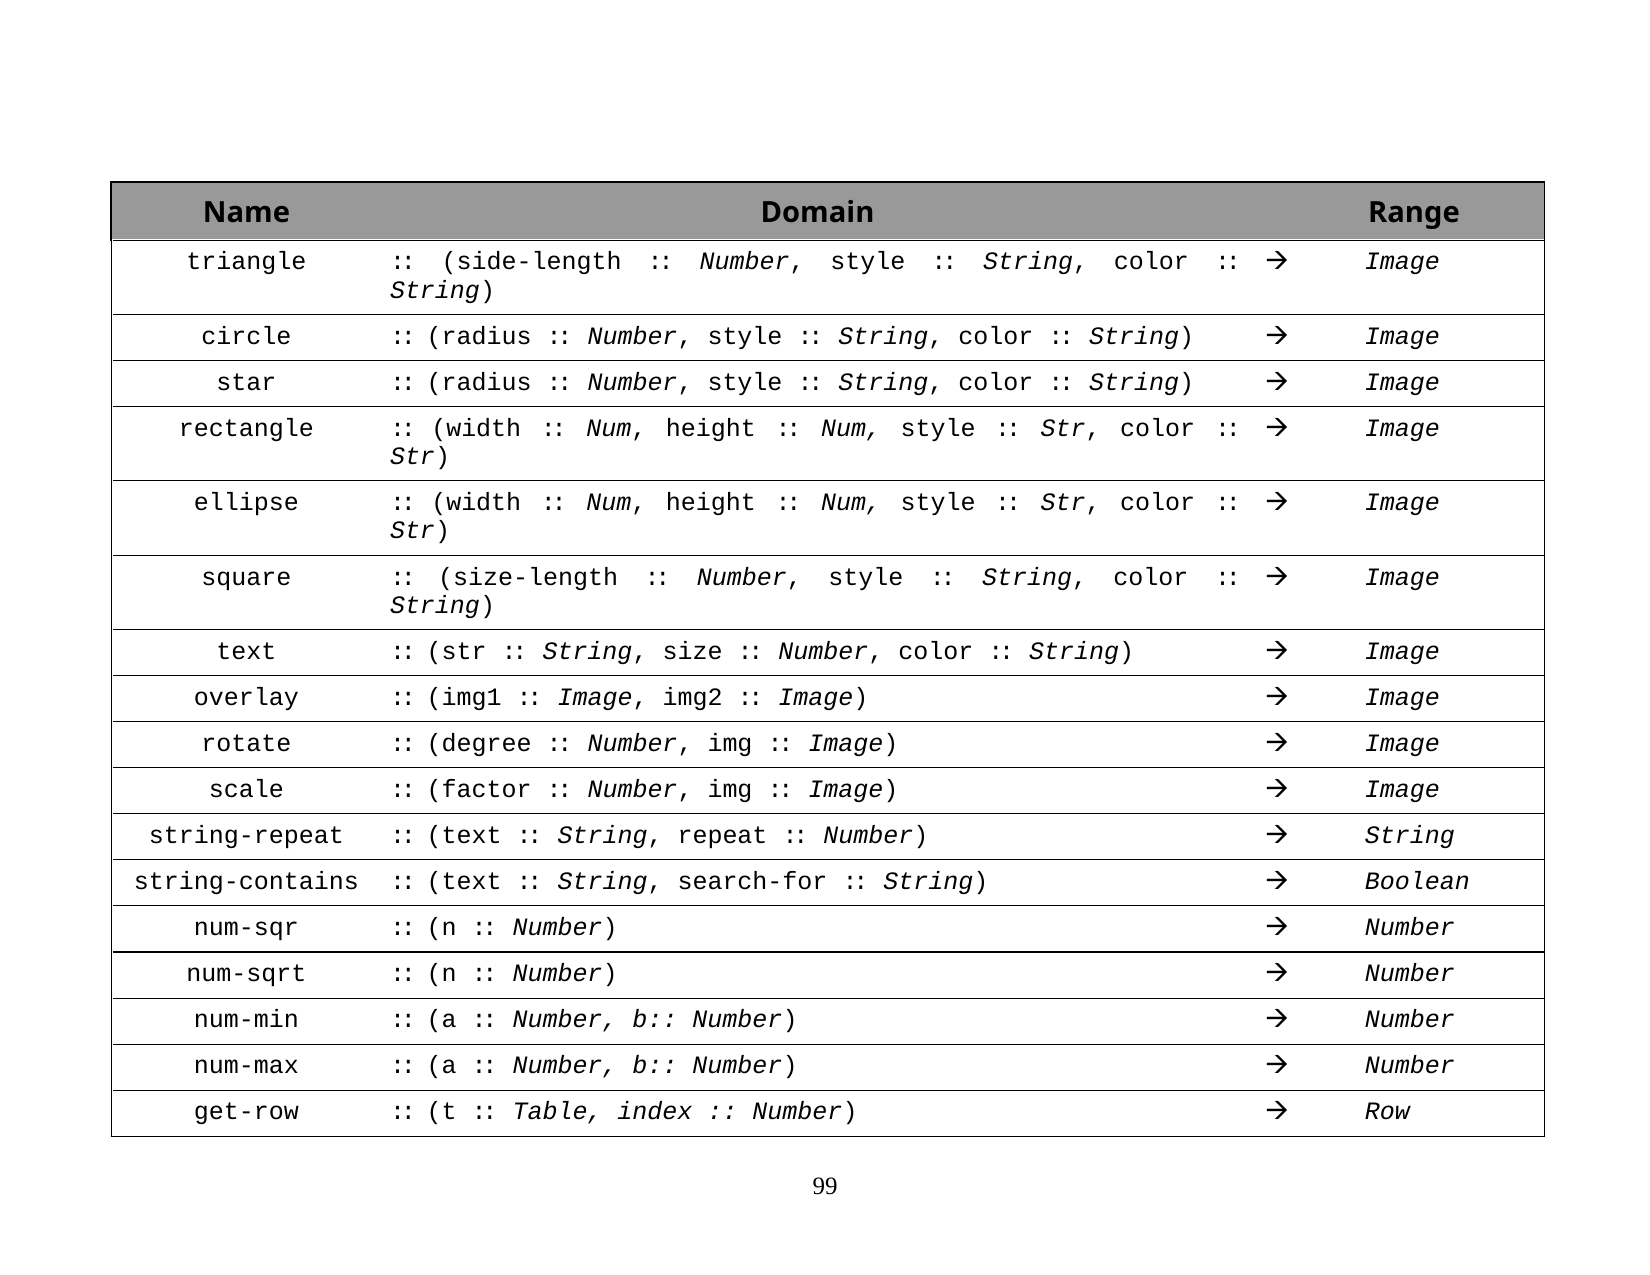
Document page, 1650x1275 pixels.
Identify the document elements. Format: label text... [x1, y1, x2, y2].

table_cell num-sqrt [112, 952, 381, 997]
table_cell Image [1253, 556, 1544, 629]
table_cell Boolean [1253, 860, 1544, 905]
table_cell rotate [112, 722, 381, 767]
table_cell num-sqr [112, 906, 381, 951]
table_header Domain [381, 183, 1253, 239]
table_cell overlay [112, 676, 381, 721]
table_cell get-row [112, 1091, 381, 1136]
table_cell Number [1253, 906, 1544, 951]
table_cell :: (n :: Number) [381, 953, 1253, 997]
table_cell :: (text :: String, repeat :: Number) [381, 814, 1253, 859]
table_cell :: (side-length :: Number, style :: String, color :: String) [381, 241, 1253, 314]
table_cell :: (t :: Table, index :: Number) [381, 1091, 1253, 1136]
table_cell Image [1253, 630, 1544, 675]
table_cell :: (radius :: Number, style :: String, color :: String) [381, 361, 1253, 406]
table_cell Image [1253, 241, 1544, 314]
table_cell Image [1253, 361, 1544, 406]
table_cell :: (str :: String, size :: Number, color :: String) [381, 630, 1253, 675]
table_cell Image [1253, 481, 1544, 555]
table_cell :: (a :: Number, b:: Number) [381, 1045, 1253, 1089]
table_cell Image [1253, 315, 1544, 360]
table_header Range [1253, 183, 1544, 239]
table_header Name [112, 183, 381, 239]
table_cell string-repeat [112, 814, 381, 859]
table_cell Image [1253, 676, 1544, 721]
table_cell :: (a :: Number, b:: Number) [381, 999, 1253, 1043]
table_cell :: (size-length :: Number, style :: String, color :: String) [381, 556, 1253, 629]
table_cell Image [1253, 768, 1544, 813]
table_cell string-contains [112, 860, 381, 905]
table_cell rectangle [112, 407, 381, 480]
table_cell triangle [112, 241, 381, 314]
table_cell :: (img1 :: Image, img2 :: Image) [381, 676, 1253, 721]
table_cell Image [1253, 407, 1544, 480]
table_cell ellipse [112, 481, 381, 555]
table_cell square [112, 556, 381, 629]
table_cell String [1253, 814, 1544, 859]
table_cell star [112, 361, 381, 406]
table_cell num-min [112, 999, 381, 1043]
table_cell :: (factor :: Number, img :: Image) [381, 768, 1253, 813]
table_cell Number [1253, 999, 1544, 1043]
table_cell :: (width :: Num, height :: Num, style :: Str, color :: Str) [381, 407, 1253, 480]
table_cell scale [112, 768, 381, 813]
table_cell num-max [112, 1045, 381, 1089]
table_cell Number [1253, 1045, 1544, 1089]
table_cell Image [1253, 722, 1544, 767]
table_cell circle [112, 315, 381, 360]
table_cell :: (degree :: Number, img :: Image) [381, 722, 1253, 767]
table_cell :: (radius :: Number, style :: String, color :: String) [381, 315, 1253, 360]
table_cell Row [1253, 1091, 1544, 1136]
table_cell :: (n :: Number) [381, 906, 1253, 951]
table_cell Number [1253, 953, 1544, 997]
table_cell :: (width :: Num, height :: Num, style :: Str, color :: Str) [381, 481, 1253, 555]
table_cell :: (text :: String, search-for :: String) [381, 860, 1253, 905]
table_cell text [112, 630, 381, 675]
